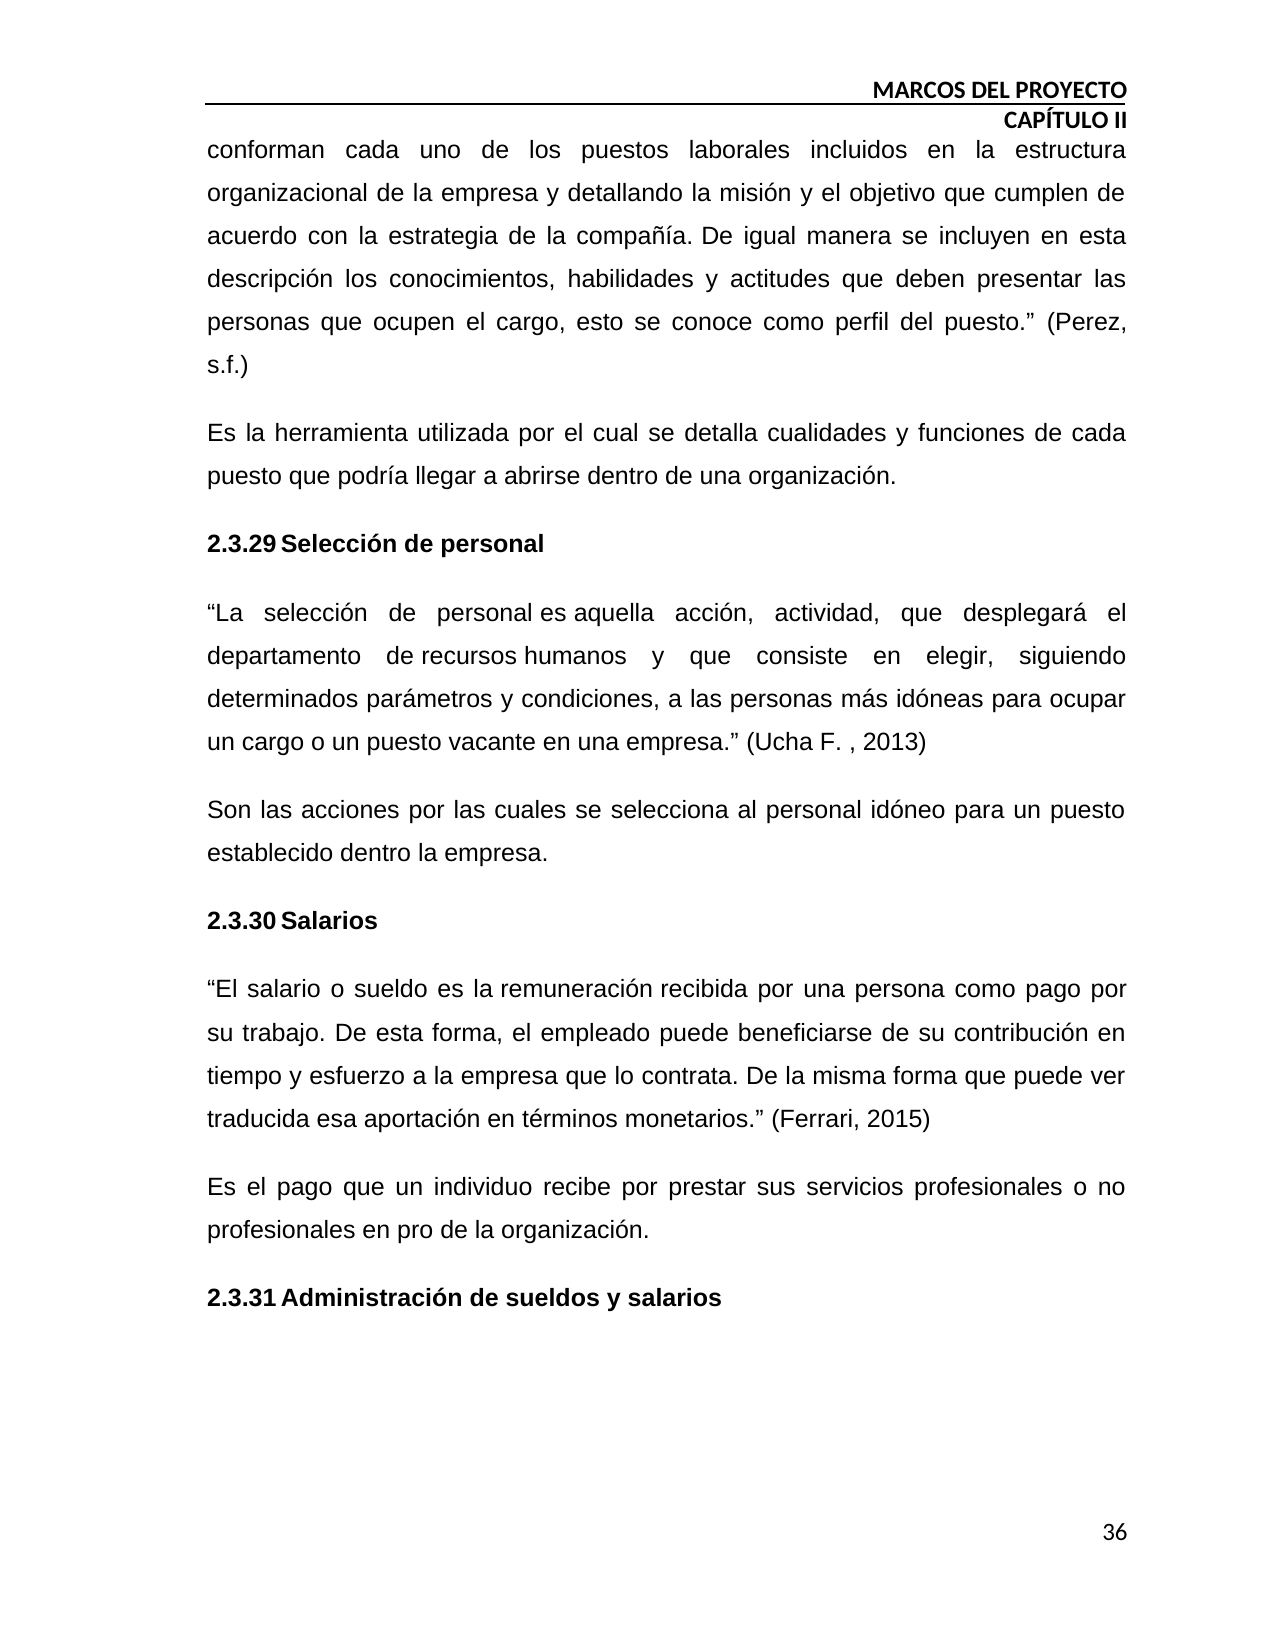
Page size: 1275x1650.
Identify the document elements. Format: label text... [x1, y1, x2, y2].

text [207, 135, 1127, 379]
list Selección de personal [207, 529, 1127, 558]
text Son las acciones por las cuales se selecciona al personal idóneo para un puesto establecido dentro la empresa. [207, 795, 1127, 867]
list Administración de sueldos y salarios [207, 1283, 1127, 1312]
text Es el pago que un individuo recibe por prestar sus servicios profesionales o no profesionales en pro de la organización. [207, 1172, 1127, 1244]
text “La selección de personal es aquella acción, actividad, que desplegará el departamento de recursos humanos y que consiste en elegir, siguiendo determinados parámetros y condiciones, a las personas más idóneas para ocupar un cargo o un puesto vacante en una empresa.” [207, 598, 1127, 756]
text Es la herramienta utilizada por el cual se detalla cualidades y funciones de cada puesto que podría llegar a abrirse dentro de una organización. [207, 418, 1127, 490]
text “El salario o sueldo es la remuneración recibida por una persona como pago por su trabajo. De esta forma, el empleado puede beneficiarse de su contribución en tiempo y esfuerzo a la empresa que lo contrata. De la misma forma que puede ver traducida esa aportación en términos monetarios.” [207, 974, 1127, 1133]
list Salarios [207, 906, 1127, 935]
